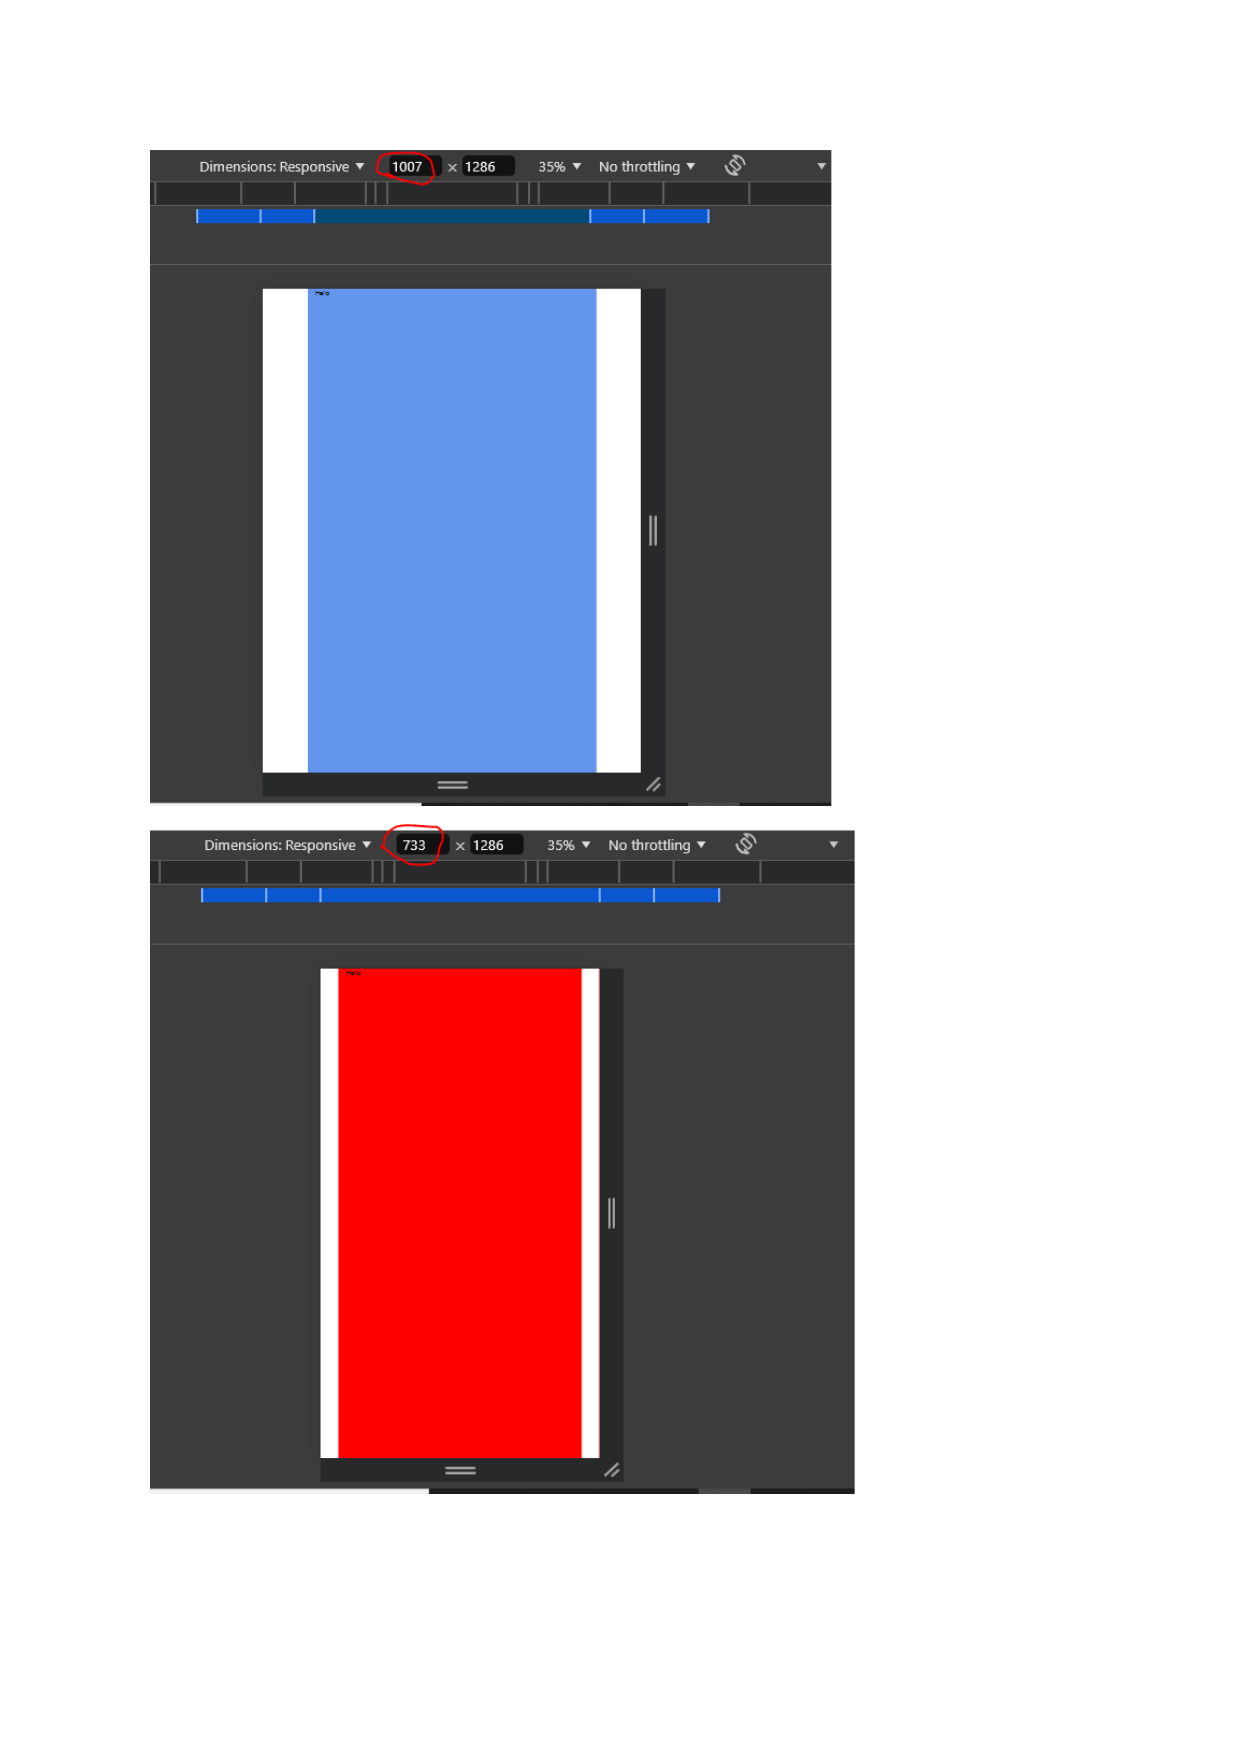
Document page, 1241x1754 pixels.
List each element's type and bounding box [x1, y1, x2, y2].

picture [150, 824, 855, 1494]
picture [150, 150, 832, 806]
